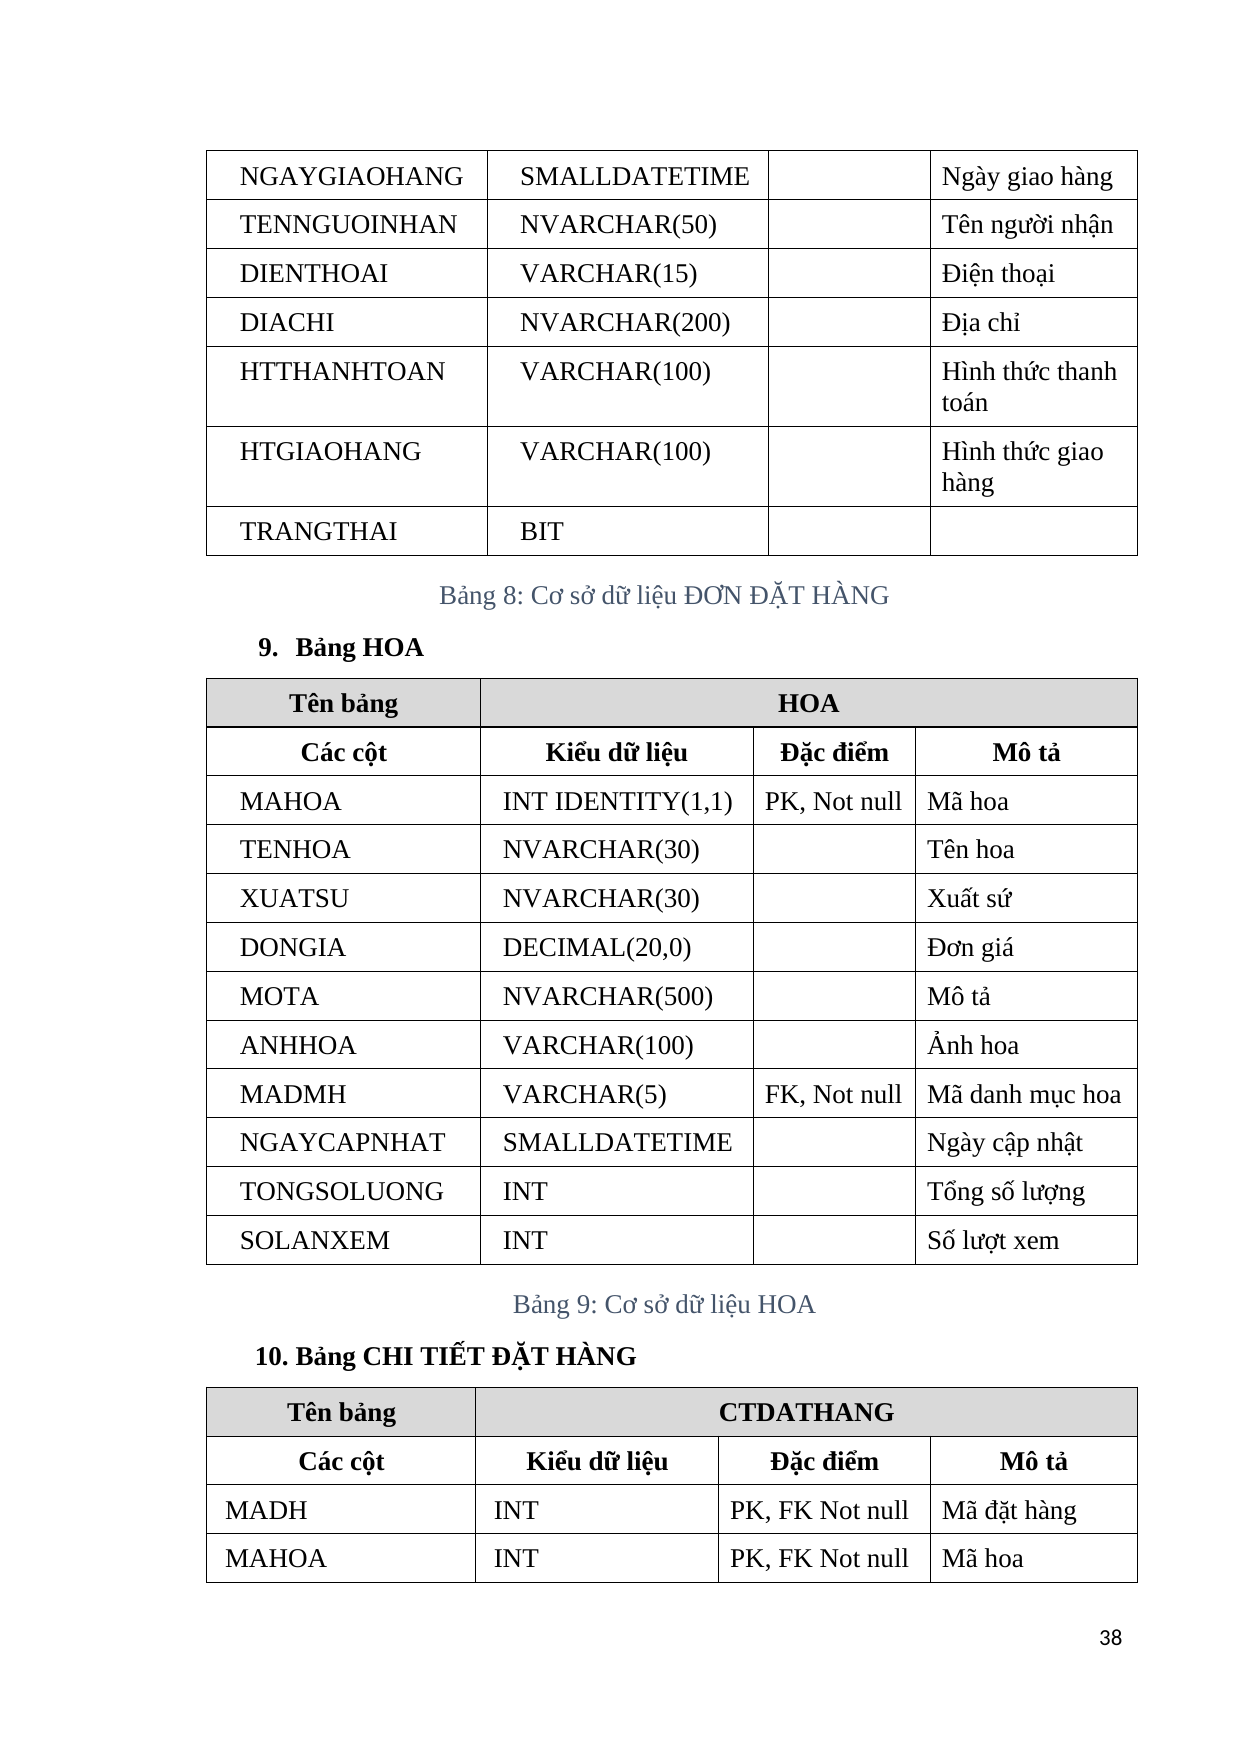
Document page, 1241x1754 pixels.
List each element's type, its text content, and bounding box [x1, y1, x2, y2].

table_cell DIACHI [207, 298, 487, 346]
table_cell SMALLDATETIME [488, 151, 768, 199]
table_cell Mã đặt hàng [931, 1485, 1137, 1533]
table_cell MADMH [207, 1069, 480, 1117]
table_cell [754, 825, 915, 873]
table_cell Ngày cập nhật [916, 1118, 1137, 1166]
table_cell Mô tả [931, 1437, 1137, 1484]
table_cell Ảnh hoa [916, 1021, 1137, 1068]
table_cell [754, 972, 915, 1019]
table_cell [931, 507, 1137, 554]
table_cell SMALLDATETIME [481, 1118, 753, 1166]
table_cell TRANGTHAI [207, 507, 487, 554]
table_cell Đơn giá [916, 923, 1137, 971]
table_cell VARCHAR(5) [481, 1069, 753, 1117]
table_header HOA [481, 679, 1137, 726]
table_header Tên bảng [207, 679, 480, 726]
table_cell NVARCHAR(30) [481, 825, 753, 873]
table_cell Kiểu dữ liệu [481, 728, 753, 775]
table_cell NGAYCAPNHAT [207, 1118, 480, 1166]
table_cell DIENTHOAI [207, 249, 487, 297]
table_cell Kiểu dữ liệu [476, 1437, 718, 1484]
table_cell VARCHAR(15) [488, 249, 768, 297]
table_cell [769, 427, 930, 506]
table_cell ANHHOA [207, 1021, 480, 1068]
table_cell Điện thoại [931, 249, 1137, 297]
table_cell Mô tả [916, 972, 1137, 1019]
table_cell PK, FK Not null [719, 1534, 930, 1582]
table_cell Số lượt xem [916, 1216, 1137, 1264]
table_cell TENHOA [207, 825, 480, 873]
table_cell MAHOA [207, 776, 480, 824]
table_cell Đặc điểm [754, 728, 915, 775]
table_cell NVARCHAR(30) [481, 874, 753, 922]
table_cell Hình thức giao hàng [931, 427, 1137, 506]
table_cell [754, 923, 915, 971]
table_cell TENNGUOINHAN [207, 200, 487, 248]
table_cell VARCHAR(100) [488, 347, 768, 426]
table_cell Tên người nhận [931, 200, 1137, 248]
table_cell INT [481, 1216, 753, 1264]
table_cell [754, 1167, 915, 1215]
table_cell Xuất sứ [916, 874, 1137, 922]
table_cell Tổng số lượng [916, 1167, 1137, 1215]
list Bảng HOA [258, 631, 1122, 662]
table_cell INT IDENTITY(1,1) [481, 776, 753, 824]
table_cell FK, Not null [754, 1069, 915, 1117]
table_cell INT [481, 1167, 753, 1215]
table_cell HTGIAOHANG [207, 427, 487, 506]
table_cell INT [476, 1534, 718, 1582]
table_cell Mã danh mục hoa [916, 1069, 1137, 1117]
text Bảng 9: Cơ sở dữ liệu HOA [207, 1288, 1122, 1319]
table_cell [769, 298, 930, 346]
list Bảng CHI TIẾT ĐẶT HÀNG [254, 1340, 1122, 1371]
table_cell BIT [488, 507, 768, 554]
table_cell [754, 874, 915, 922]
table_cell PK, FK Not null [719, 1485, 930, 1533]
table_cell [769, 200, 930, 248]
table_cell MOTA [207, 972, 480, 1019]
table_cell Tên hoa [916, 825, 1137, 873]
table_cell NVARCHAR(50) [488, 200, 768, 248]
table_cell Ngày giao hàng [931, 151, 1137, 199]
table_cell DECIMAL(20,0) [481, 923, 753, 971]
table_cell DONGIA [207, 923, 480, 971]
table_cell Đặc điểm [719, 1437, 930, 1484]
table_cell XUATSU [207, 874, 480, 922]
table_cell [769, 249, 930, 297]
table_cell NGAYGIAOHANG [207, 151, 487, 199]
table_cell Địa chỉ [931, 298, 1137, 346]
table_cell VARCHAR(100) [488, 427, 768, 506]
table_cell Các cột [207, 1437, 475, 1484]
table_cell NVARCHAR(200) [488, 298, 768, 346]
table_cell Hình thức thanh toán [931, 347, 1137, 426]
table_cell TONGSOLUONG [207, 1167, 480, 1215]
table_cell SOLANXEM [207, 1216, 480, 1264]
table_cell Các cột [207, 728, 480, 775]
table_cell [754, 1216, 915, 1264]
table_header CTDATHANG [476, 1388, 1137, 1436]
table_cell [754, 1118, 915, 1166]
table_cell [769, 507, 930, 554]
table_cell MAHOA [207, 1534, 475, 1582]
table_cell NVARCHAR(500) [481, 972, 753, 1019]
table_cell [769, 347, 930, 426]
table_cell PK, Not null [754, 776, 915, 824]
table_cell INT [476, 1485, 718, 1533]
table_cell MADH [207, 1485, 475, 1533]
table_cell Mô tả [916, 728, 1137, 775]
table_cell VARCHAR(100) [481, 1021, 753, 1068]
table_cell [769, 151, 930, 199]
table_header Tên bảng [207, 1388, 475, 1436]
table_cell HTTHANHTOAN [207, 347, 487, 426]
table_cell Mã hoa [931, 1534, 1137, 1582]
text Bảng 8: Cơ sở dữ liệu ĐƠN ĐẶT HÀNG [207, 579, 1122, 610]
table_cell [754, 1021, 915, 1068]
table_cell Mã hoa [916, 776, 1137, 824]
